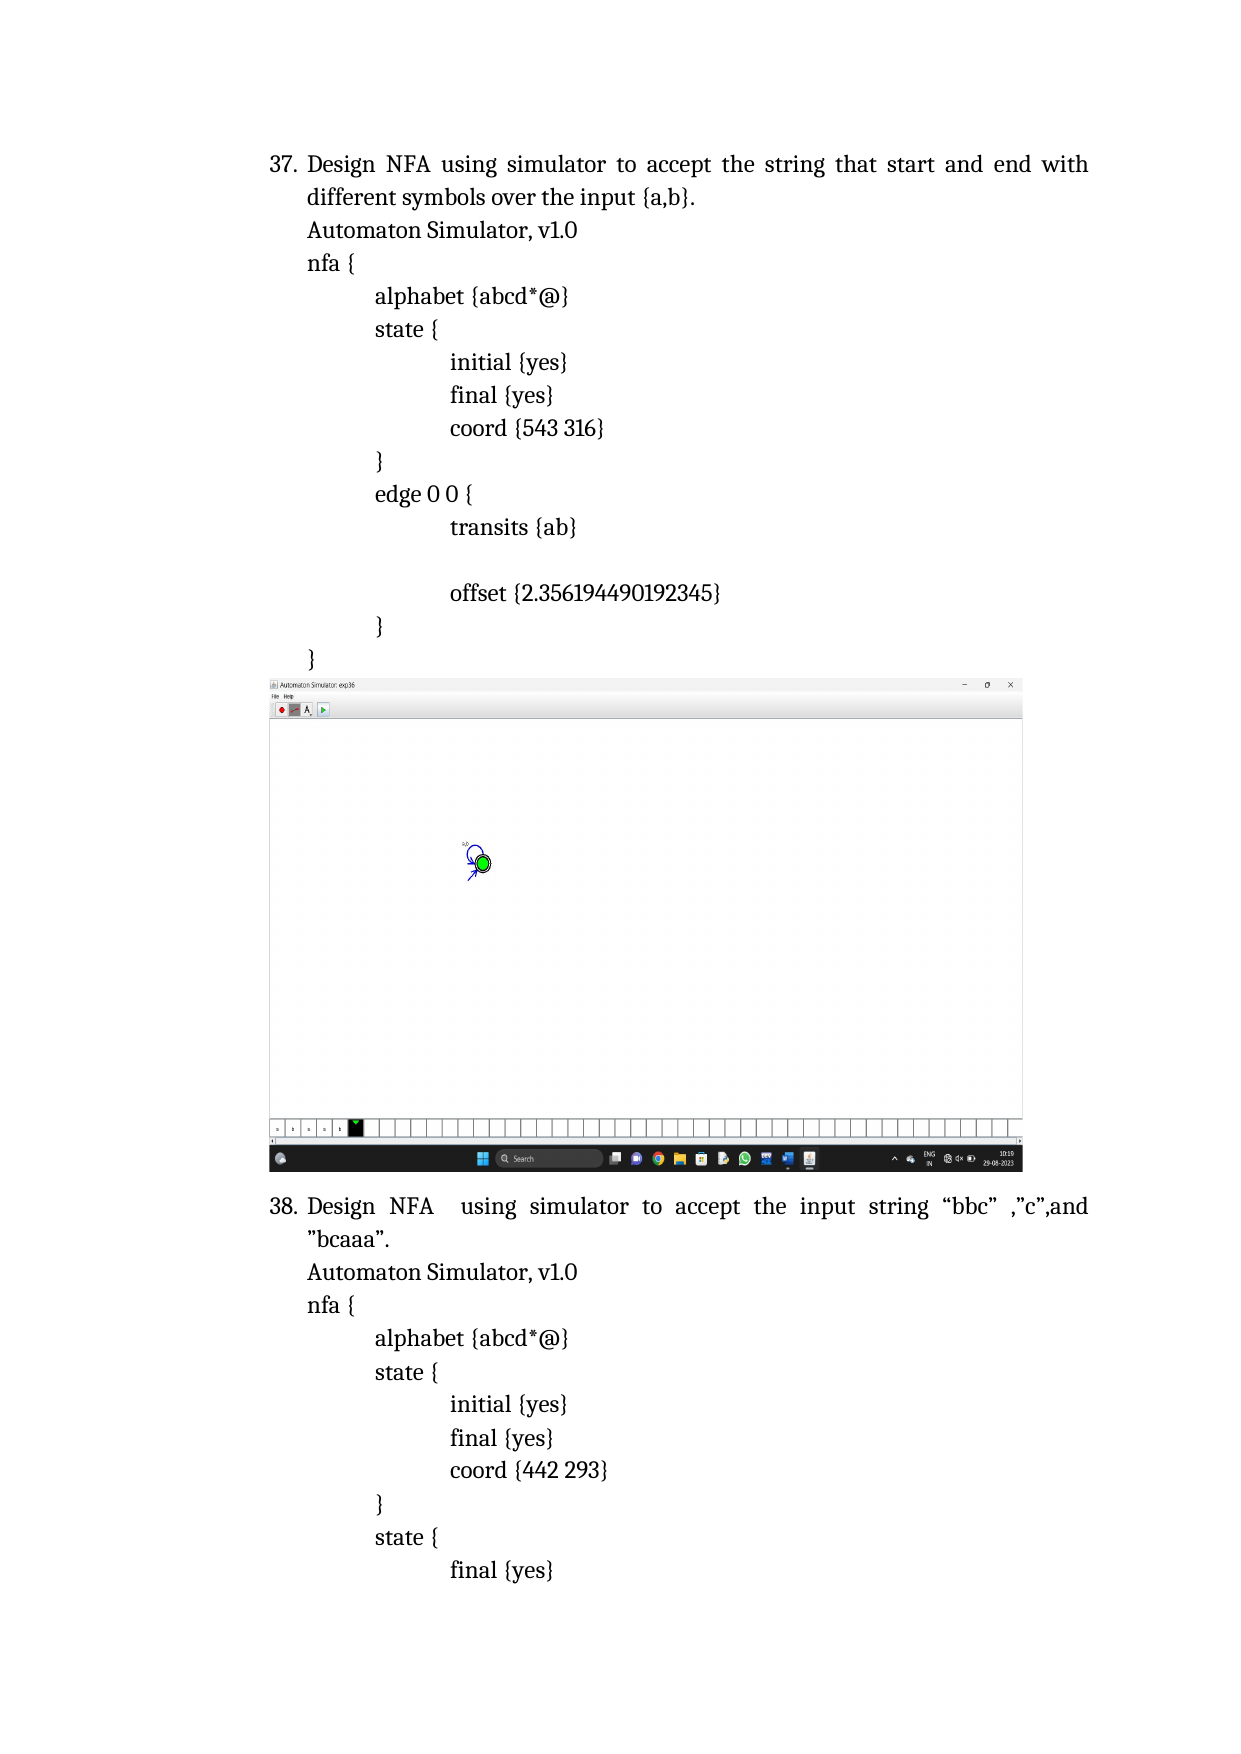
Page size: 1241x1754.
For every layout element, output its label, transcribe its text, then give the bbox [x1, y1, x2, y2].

list final {yes} [307, 1423, 1090, 1452]
list } [307, 645, 1090, 674]
list state { [307, 1357, 1090, 1386]
list nfa { [307, 1291, 1090, 1320]
list alphabet {abcd*@} [307, 1324, 1090, 1353]
list nfa { [307, 249, 1090, 278]
list coord {442 293} [307, 1456, 1090, 1485]
list Automaton Simulator, v1.0 [307, 216, 1090, 245]
picture [269, 678, 1023, 1172]
list Design NFA using simulator to accept the string that start and end with different symbols over the input {a,b}. [269, 150, 1090, 212]
list coord {543 316} [307, 414, 1090, 443]
list offset {2.356194490192345} [307, 579, 1090, 608]
list } [307, 1489, 1090, 1518]
list state { [307, 315, 1090, 344]
list alphabet {abcd*@} [307, 282, 1090, 311]
list final {yes} [307, 381, 1090, 410]
list initial {yes} [307, 1390, 1090, 1419]
list final {yes} [307, 1556, 1090, 1584]
list state { [307, 1522, 1090, 1551]
list Automaton Simulator, v1.0 [307, 1258, 1090, 1287]
list transits {ab} [307, 513, 1090, 542]
list edge 0 0 { [307, 480, 1090, 509]
list initial {yes} [307, 348, 1090, 377]
list Design NFA using simulator to accept the input string “bbc” ,”c”,and ”bcaaa”. [269, 1192, 1090, 1254]
list } [307, 612, 1090, 641]
list } [307, 447, 1090, 476]
